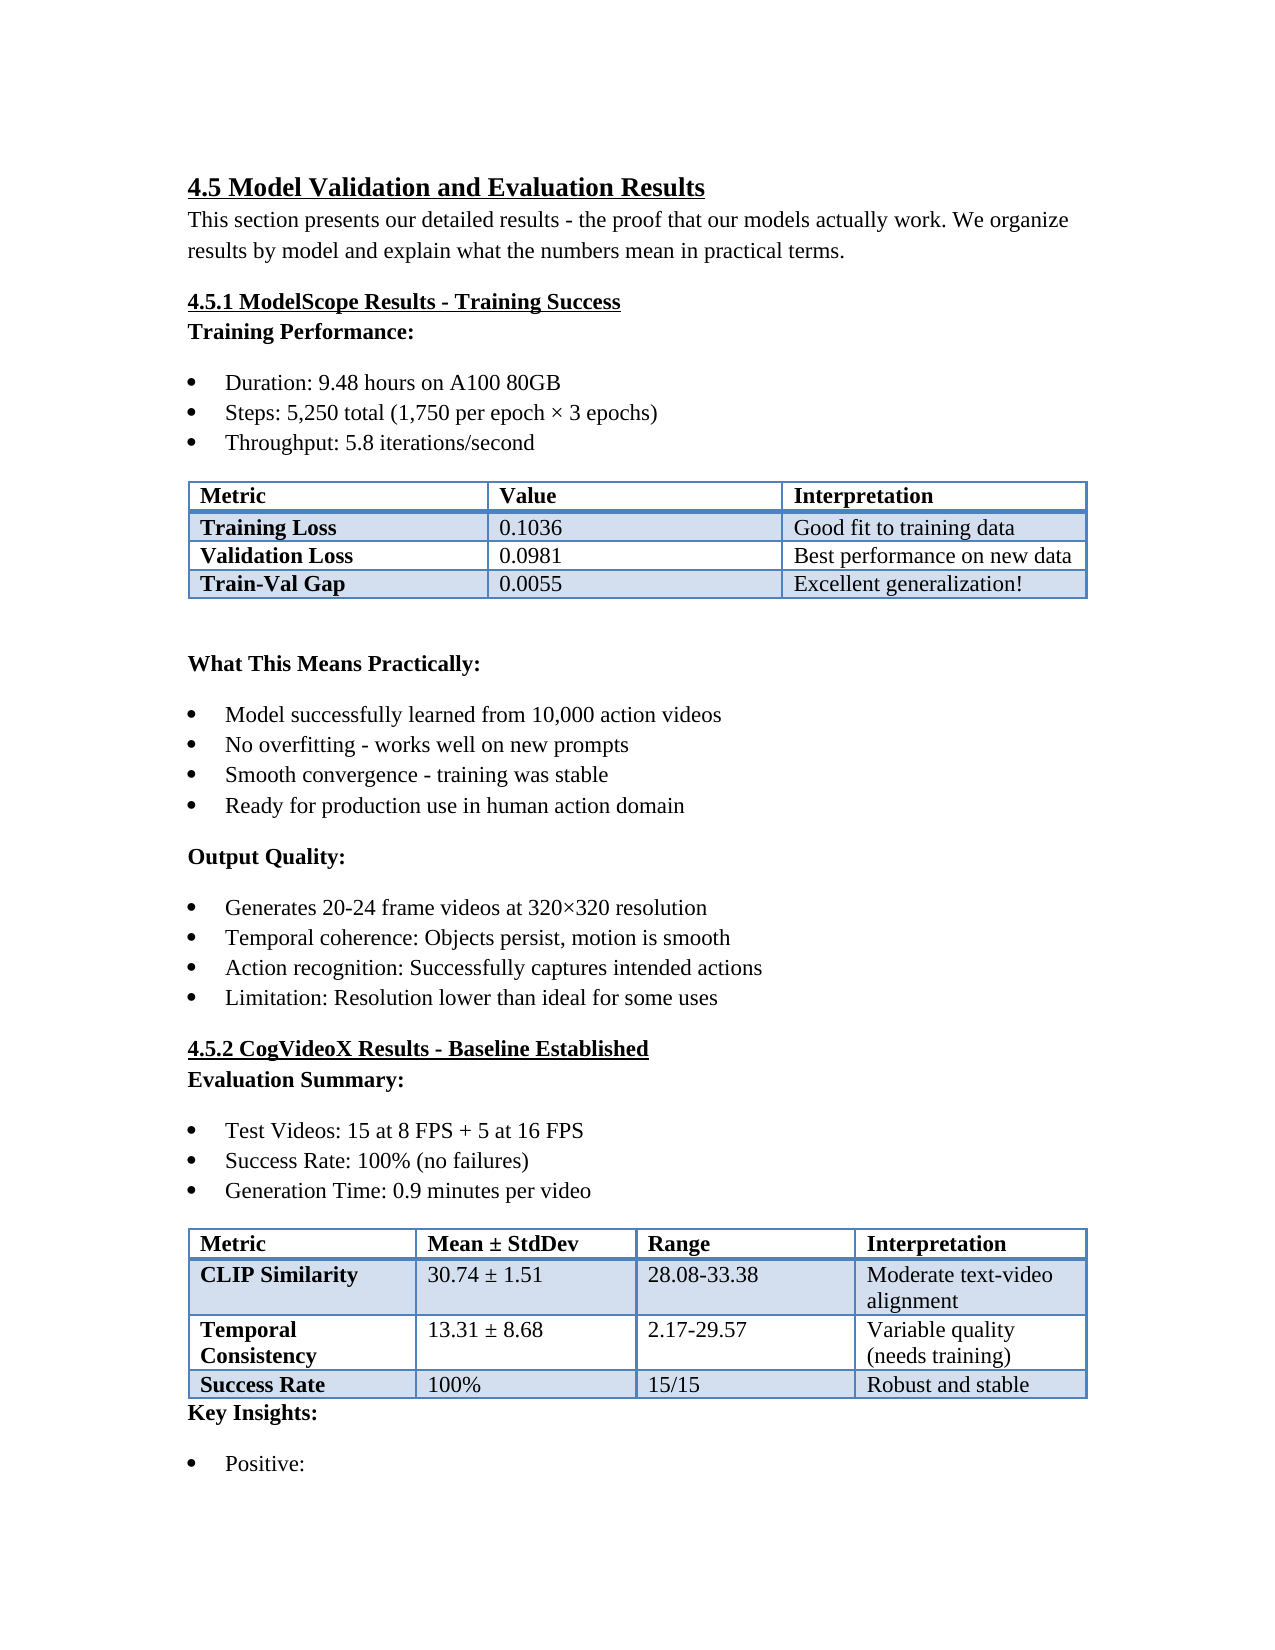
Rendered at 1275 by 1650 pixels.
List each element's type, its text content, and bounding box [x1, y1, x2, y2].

list Action recognition: Successfully captures intended actions [187, 954, 1087, 981]
table_cell Validation Loss [190, 542, 487, 568]
list No overfitting - works well on new prompts [187, 731, 1087, 758]
table_cell 2.17-29.57 [638, 1316, 854, 1369]
table_cell Good fit to training data [783, 514, 1085, 540]
list Generates 20-24 frame videos at 320×320 resolution [187, 894, 1087, 920]
table_cell 30.74 ± 1.51 [417, 1261, 635, 1314]
table_cell Excellent generalization! [783, 571, 1085, 597]
subtitle 4.5 Model Validation and Evaluation Results [187, 171, 1087, 202]
table_cell 28.08-33.38 [638, 1261, 854, 1314]
table_cell CLIP Similarity [190, 1261, 415, 1314]
table_header Range [638, 1230, 854, 1257]
text Training Performance: [187, 318, 1087, 344]
table_header Metric [190, 483, 487, 509]
list Throughput: 5.8 iterations/second [187, 429, 1087, 456]
list Duration: 9.48 hours on A100 80GB [187, 369, 1087, 395]
table_header Value [489, 483, 781, 509]
table_cell Best performance on new data [783, 542, 1085, 568]
subtitle 4.5.2 CogVideoX Results - Baseline Established [187, 1035, 1087, 1062]
table_cell Variable quality (needs training) [856, 1316, 1085, 1369]
list Positive: [187, 1450, 1087, 1477]
table_cell Training Loss [190, 514, 487, 540]
table_header Interpretation [856, 1230, 1085, 1257]
table_cell Temporal Consistency [190, 1316, 415, 1369]
subtitle 4.5.1 ModelScope Results - Training Success [187, 288, 1087, 314]
list Limitation: Resolution lower than ideal for some uses [187, 984, 1087, 1011]
text This section presents our detailed results - the proof that our models actually work. We organize results by model and explain what the numbers mean in practical terms. [187, 207, 1087, 263]
table_header Mean ± StdDev [417, 1230, 635, 1257]
list Test Videos: 15 at 8 FPS + 5 at 16 FPS [187, 1117, 1087, 1143]
table_cell 0.0981 [489, 542, 781, 568]
table_cell 15/15 [638, 1371, 854, 1397]
table_header Interpretation [783, 483, 1085, 509]
table_header Metric [190, 1230, 415, 1257]
text What This Means Practically: [187, 650, 1087, 676]
table_cell Success Rate [190, 1371, 415, 1397]
table_cell Train-Val Gap [190, 571, 487, 597]
list Smooth convergence - training was stable [187, 761, 1087, 788]
table_cell 0.0055 [489, 571, 781, 597]
list Model successfully learned from 10,000 action videos [187, 701, 1087, 727]
list Generation Time: 0.9 minutes per video [187, 1177, 1087, 1203]
table_cell 100% [417, 1371, 635, 1397]
table_cell 13.31 ± 8.68 [417, 1316, 635, 1369]
text Evaluation Summary: [187, 1066, 1087, 1092]
text Key Insights: [187, 1399, 1087, 1426]
list Ready for production use in human action domain [187, 792, 1087, 818]
list Success Rate: 100% (no failures) [187, 1147, 1087, 1173]
text Output Quality: [187, 843, 1087, 869]
list Temporal coherence: Objects persist, motion is smooth [187, 924, 1087, 950]
table_cell Robust and stable [856, 1371, 1085, 1397]
list Steps: 5,250 total (1,750 per epoch × 3 epochs) [187, 399, 1087, 426]
table_cell Moderate text-video alignment [856, 1261, 1085, 1314]
table_cell 0.1036 [489, 514, 781, 540]
